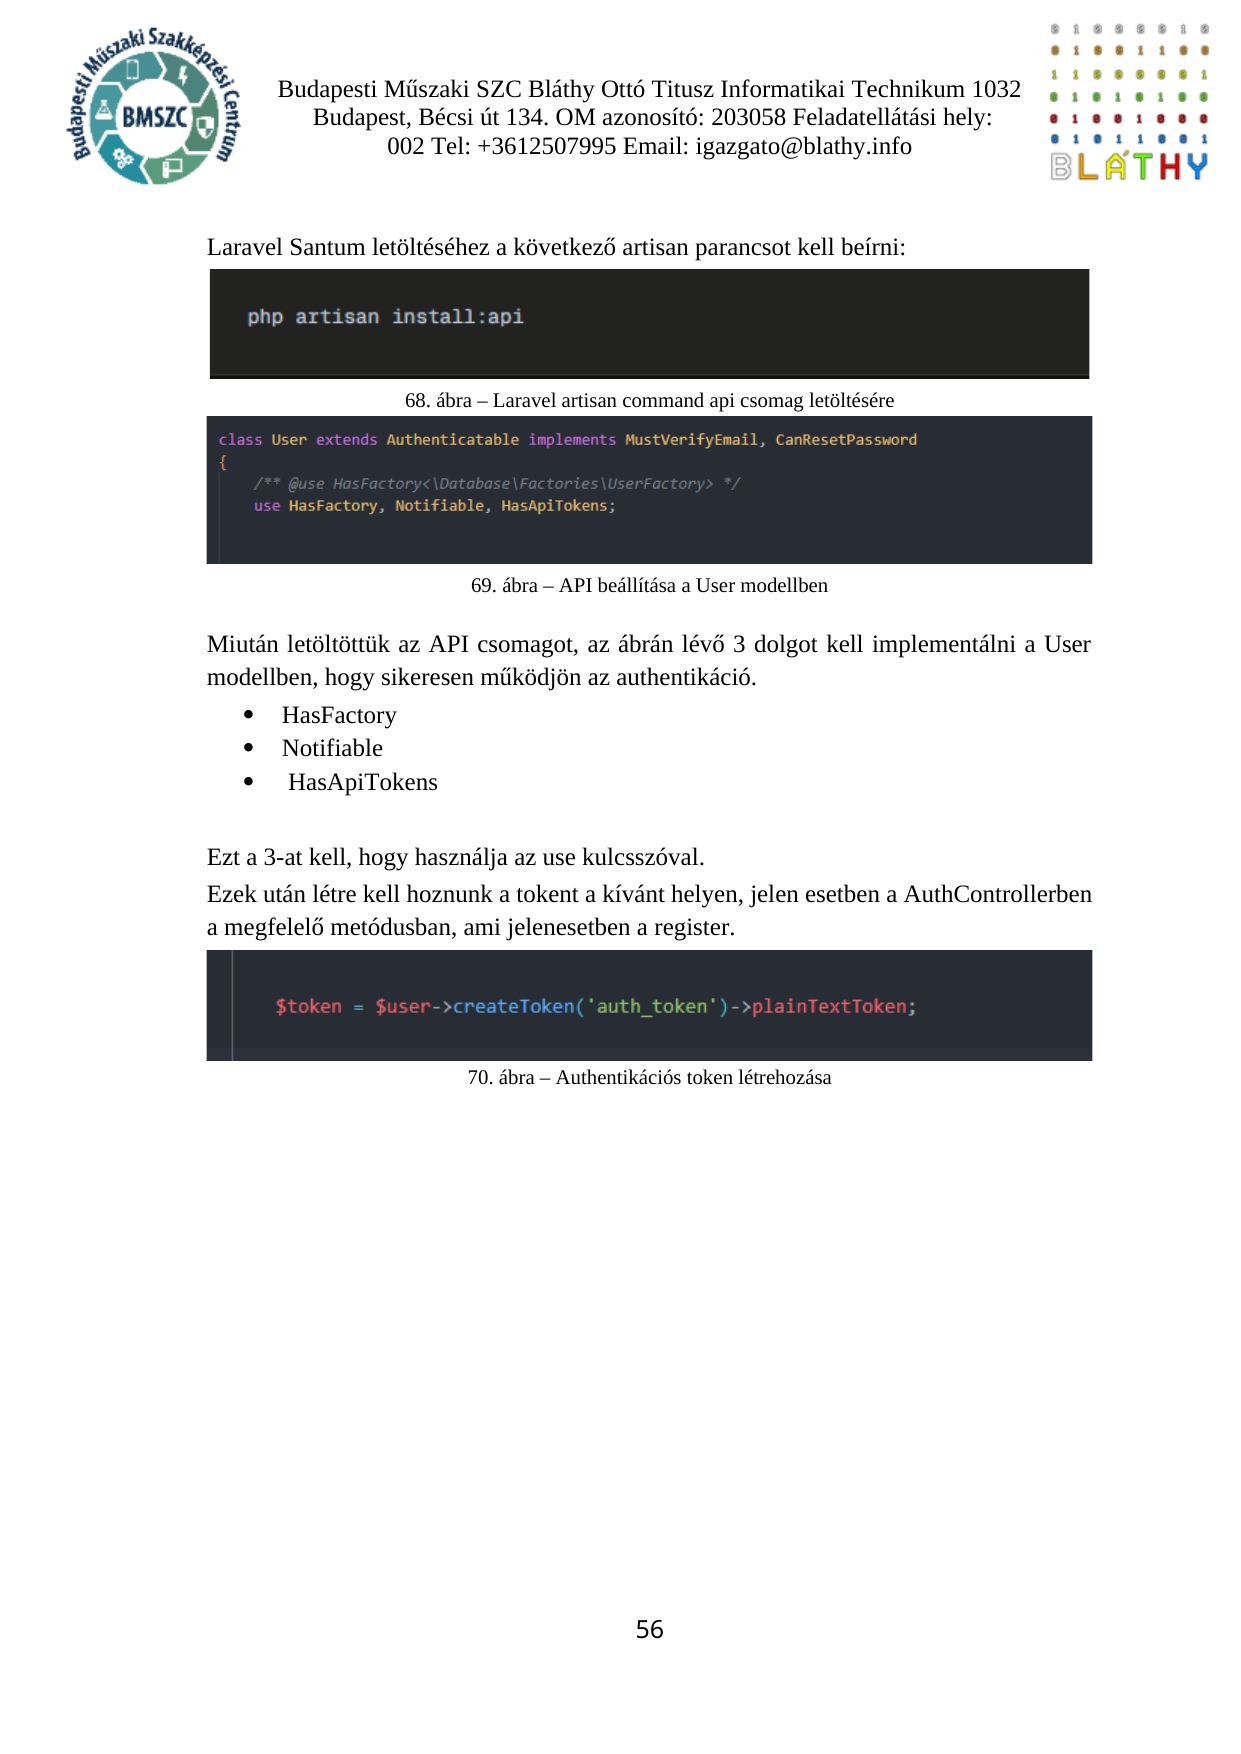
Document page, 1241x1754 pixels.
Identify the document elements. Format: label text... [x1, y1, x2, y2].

picture [206, 950, 1093, 1061]
list HasApiTokens [244, 767, 1093, 795]
text Miután letöltöttük az API csomagot, az ábrán lévő 3 dolgot kell implementálni a User modellben, hogy sikeresen működjön az authentikáció. [207, 629, 1093, 691]
text Ezt a 3-at kell, hogy használja az use kulcsszóval. [207, 842, 1093, 870]
list HasFactory [244, 700, 1093, 729]
picture [209, 269, 1090, 379]
text 68. ábra – Laravel artisan command api csomag letöltésére [207, 388, 1093, 412]
picture [36, 7, 279, 210]
picture [1045, 20, 1219, 187]
list Notifiable [244, 733, 1093, 762]
text 69. ábra – API beállítása a User modellben [207, 573, 1093, 597]
picture [206, 416, 1093, 564]
text 70. ábra – Authentikációs token létrehozása [207, 1065, 1093, 1089]
text Laravel Santum letöltéséhez a következő artisan parancsot kell beírni: [207, 232, 1093, 260]
text Ezek után létre kell hoznunk a tokent a kívánt helyen, jelen esetben a AuthControllerben a megfelelő metódusban, ami jelenesetben a register. [207, 879, 1093, 941]
